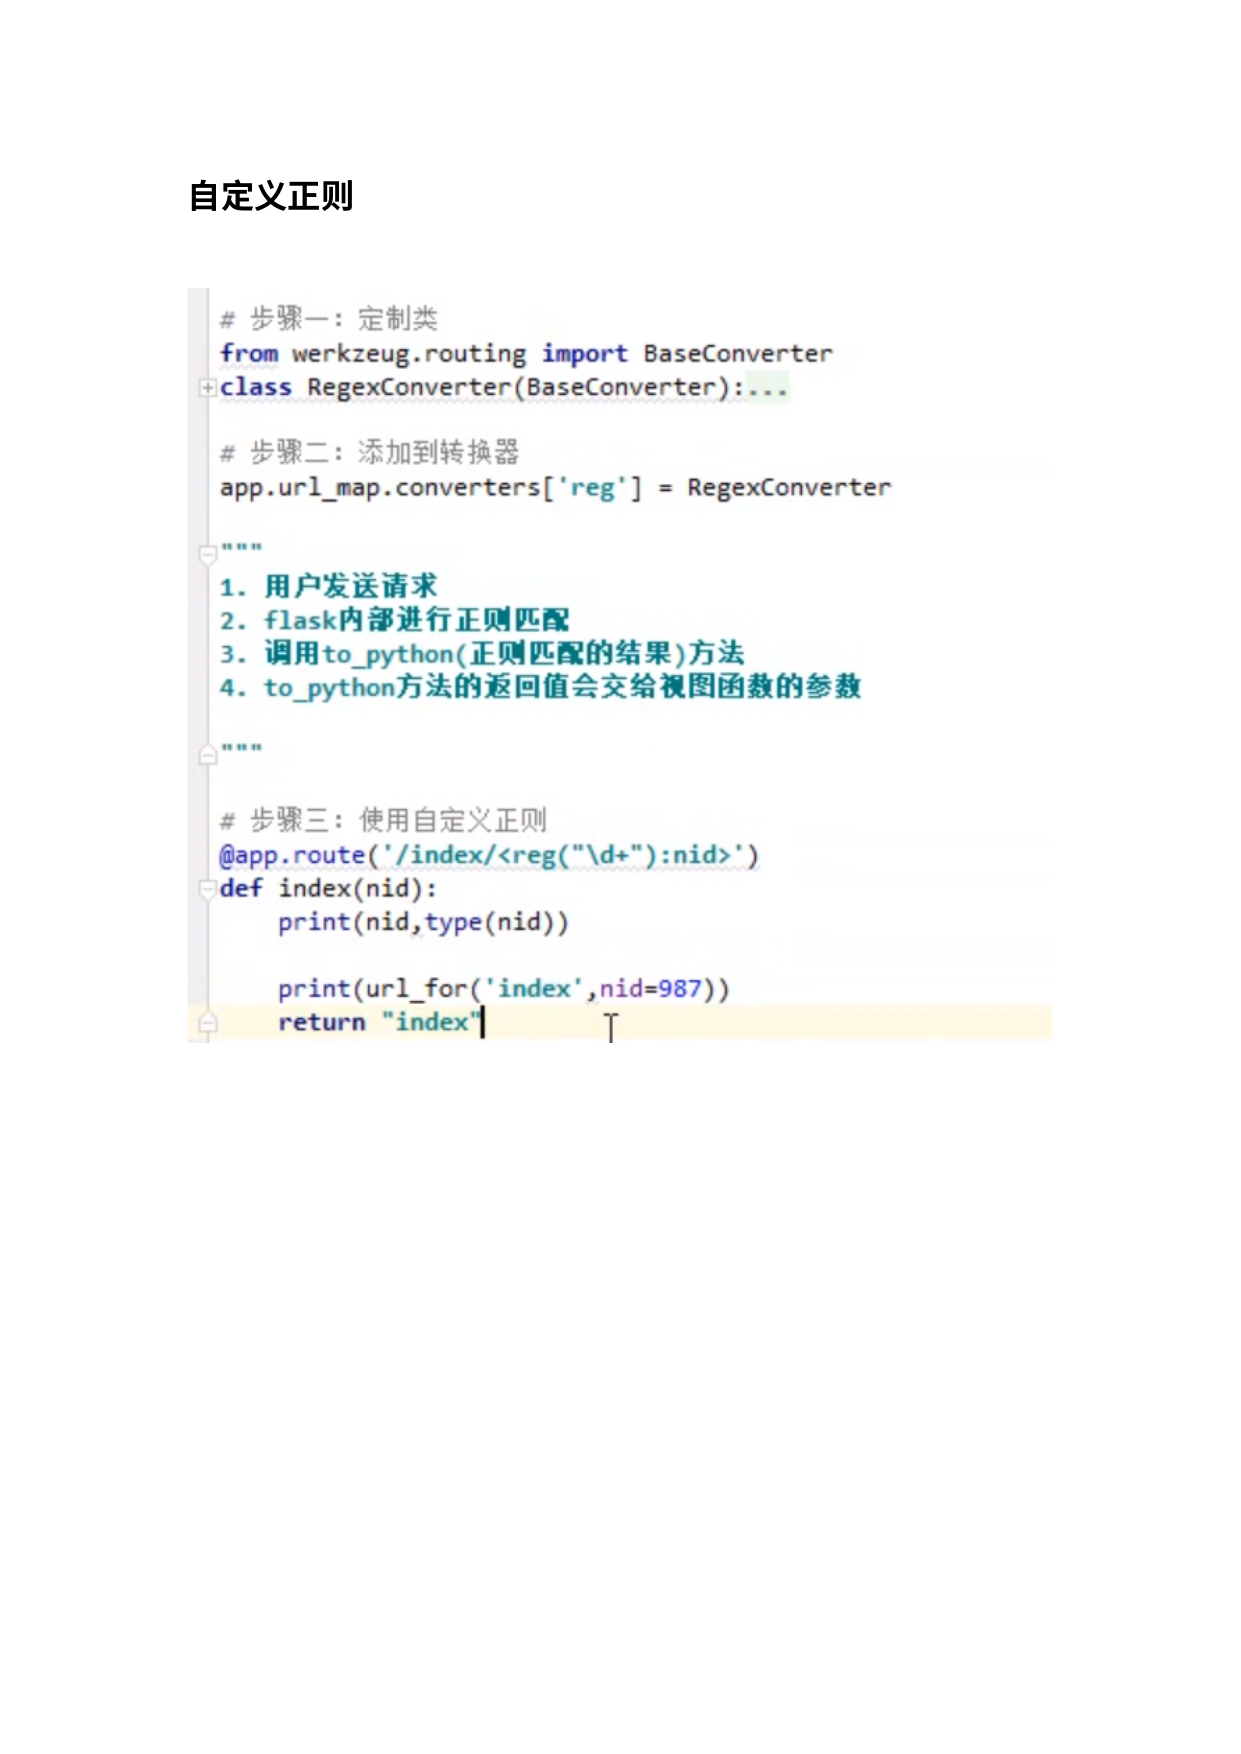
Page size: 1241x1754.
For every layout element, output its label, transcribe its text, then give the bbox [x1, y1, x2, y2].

picture [187, 288, 1053, 1043]
subtitle 自定义正则 [187, 162, 1053, 227]
